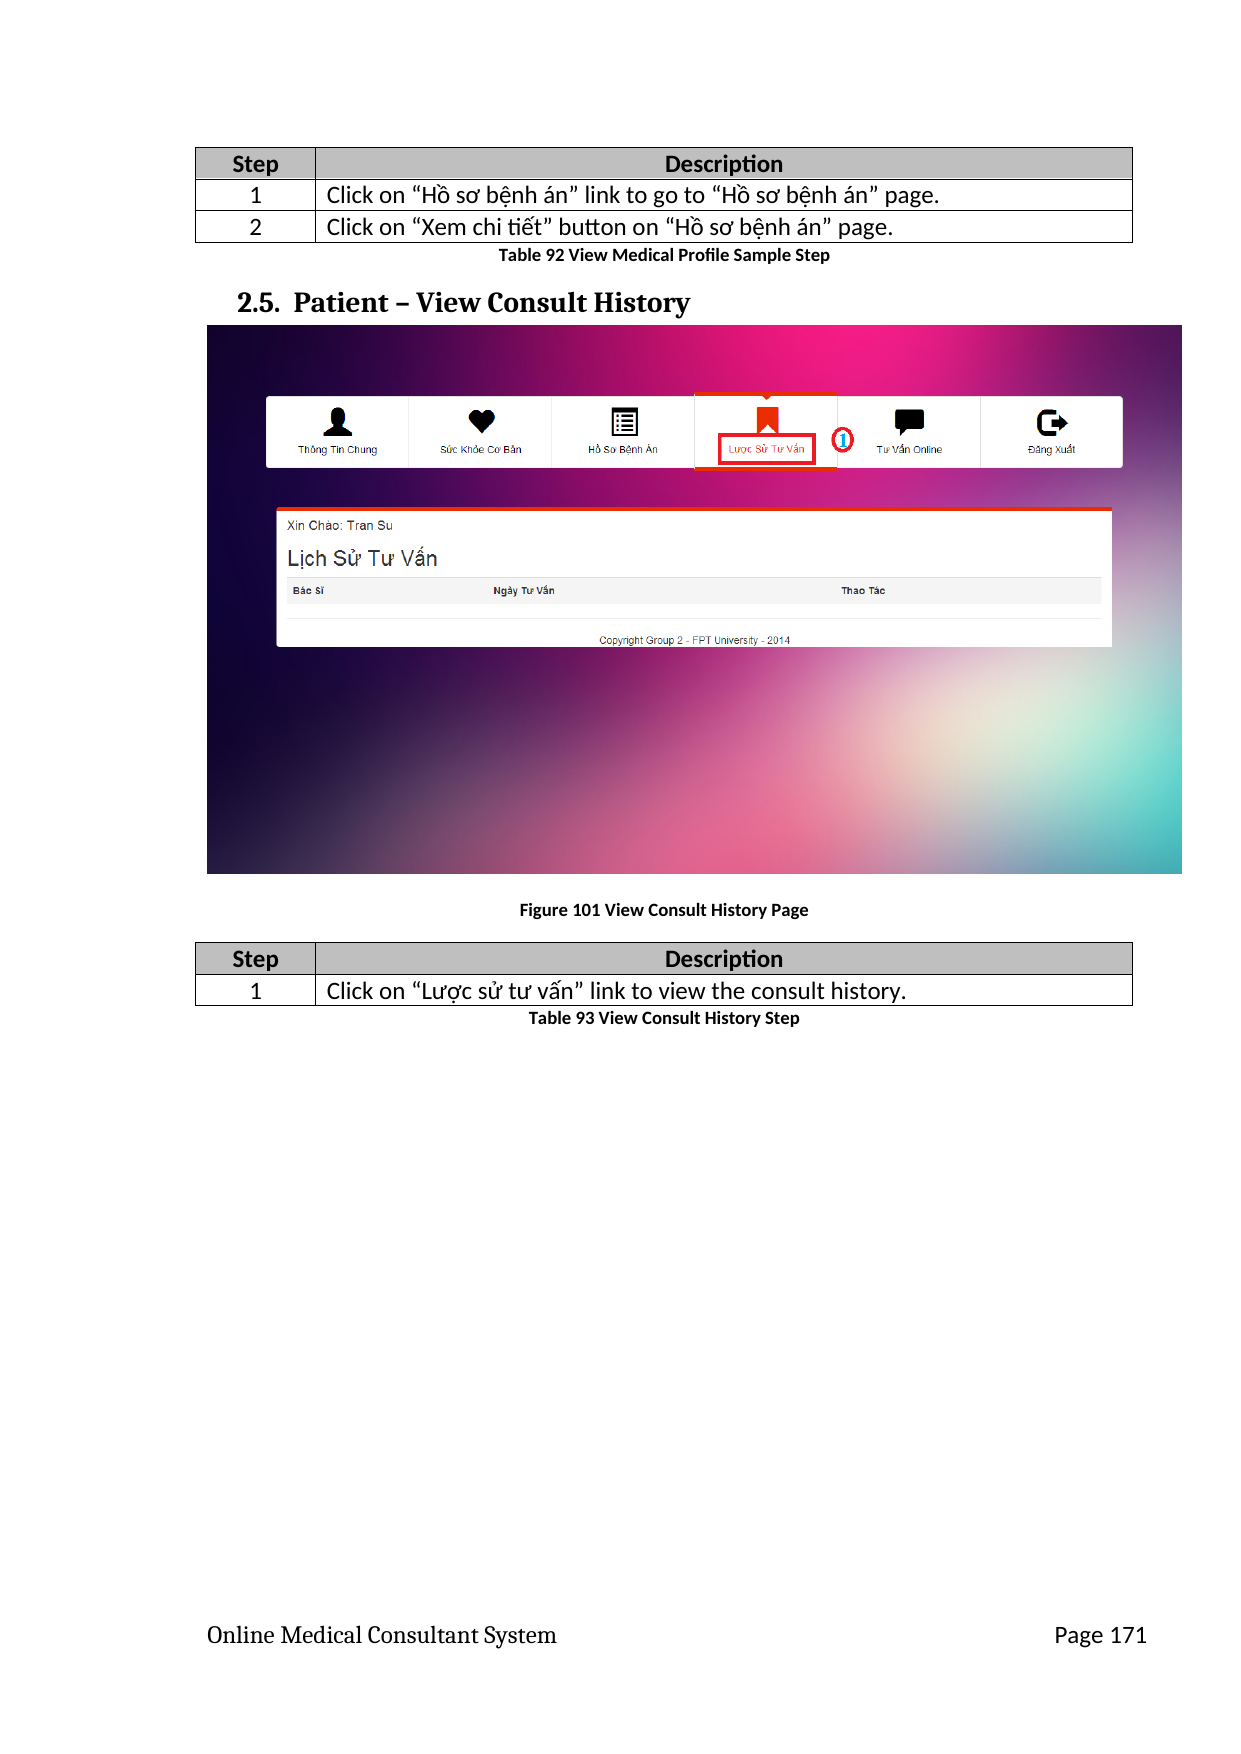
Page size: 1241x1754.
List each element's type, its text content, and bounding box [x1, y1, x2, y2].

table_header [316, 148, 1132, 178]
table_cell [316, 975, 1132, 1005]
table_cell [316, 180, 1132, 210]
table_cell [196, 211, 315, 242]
picture [207, 325, 1182, 874]
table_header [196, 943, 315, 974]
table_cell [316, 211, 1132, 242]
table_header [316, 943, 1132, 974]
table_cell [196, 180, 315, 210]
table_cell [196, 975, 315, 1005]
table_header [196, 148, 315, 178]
subtitle Patient – View Consult History [237, 286, 1122, 320]
